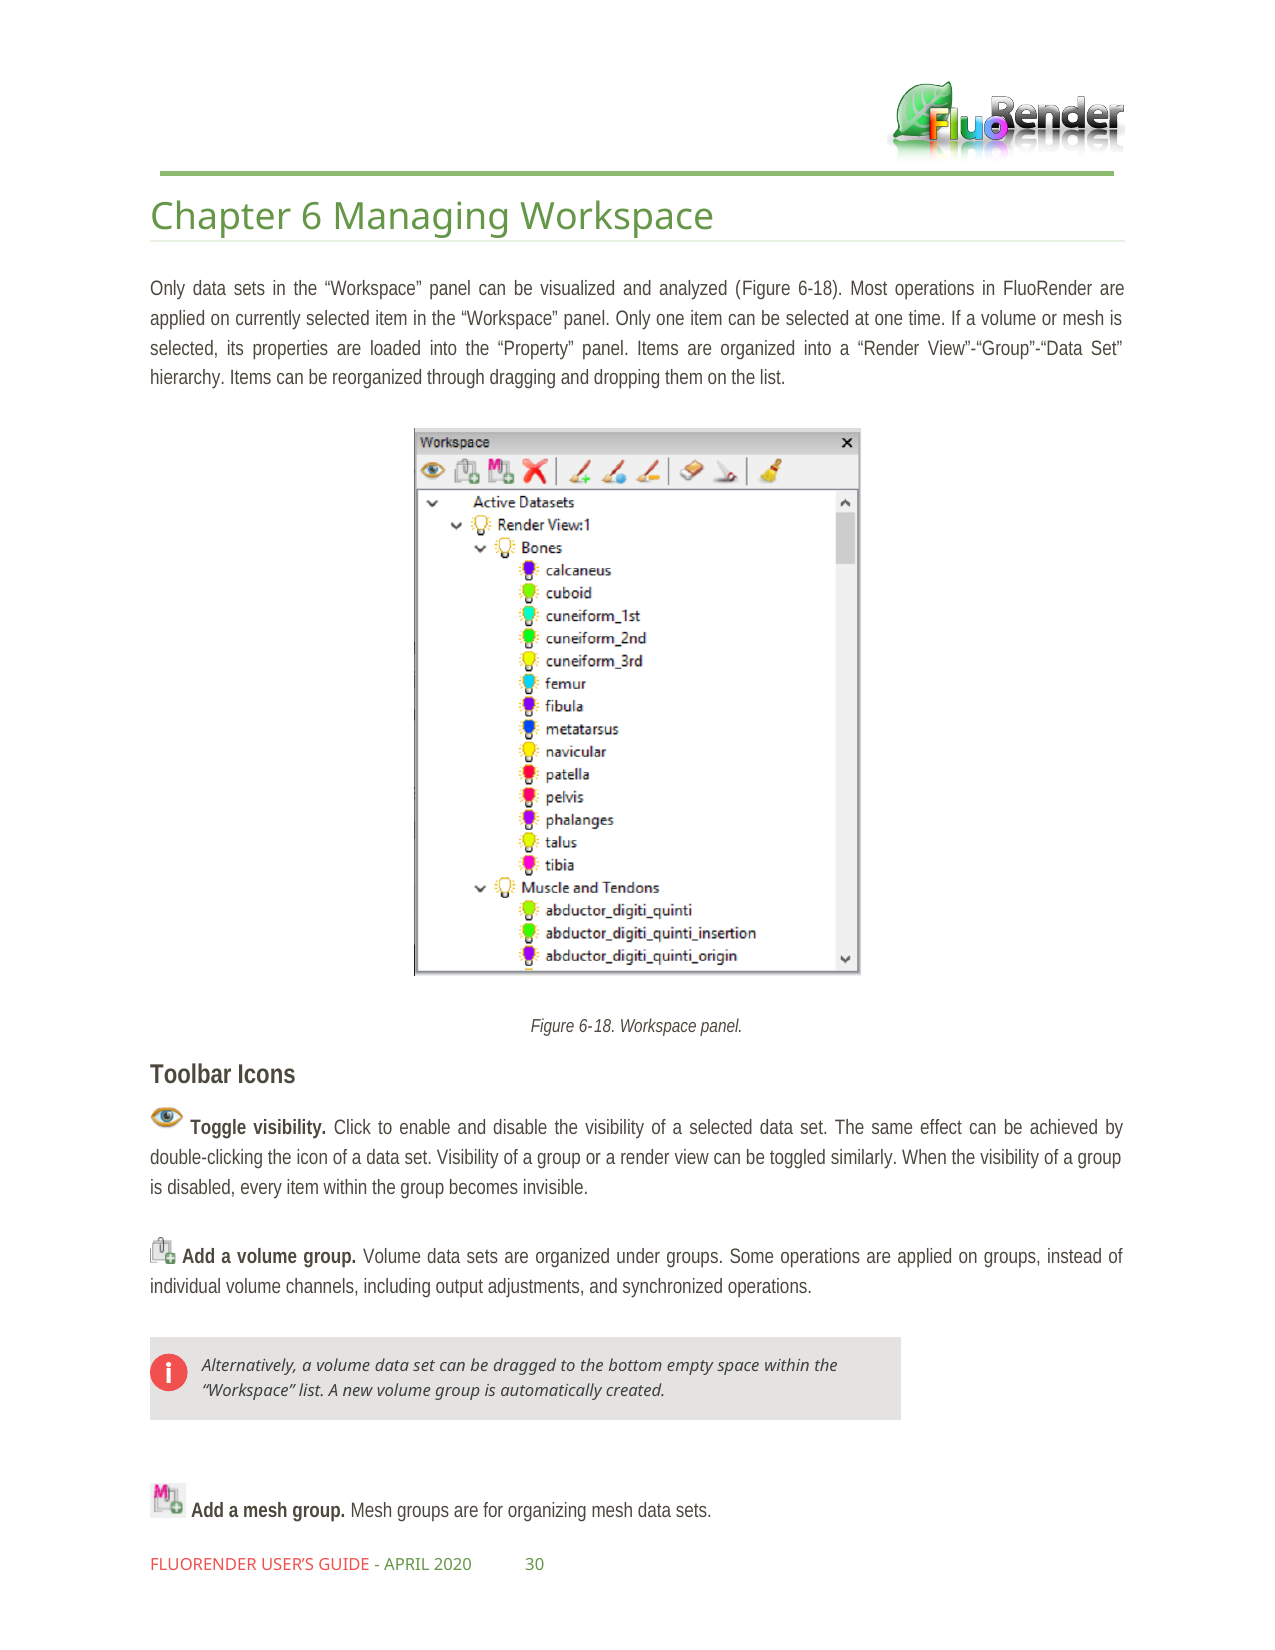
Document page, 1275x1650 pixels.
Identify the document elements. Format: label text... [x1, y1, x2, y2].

table_header Alternatively, a volume data set can be dragged to the bottom empty space within the “Workspace” list. A new volume group is automatically created. [202, 1337, 901, 1420]
picture [150, 1483, 187, 1518]
subtitle Managing Workspace [150, 189, 1125, 240]
text Toggle visibility. Click to enable and disable the visibility of a selected data set. The same effect can be achieved by double-clicking the icon of a data set. Visibility of a group or a render view can be toggled similarly. When the visibility of a group is disabled, every item within the group becomes invisible. [150, 1101, 1125, 1198]
table_header [150, 1337, 202, 1420]
picture [887, 75, 1125, 165]
text Add a mesh group. Mesh groups are for organizing mesh data sets. [150, 1483, 1125, 1522]
subtitle Toolbar Icons [150, 1058, 1125, 1089]
picture [150, 1237, 176, 1264]
picture [414, 428, 862, 976]
picture [150, 1101, 183, 1135]
text Add a volume group. Volume data sets are organized under groups. Some operations are applied on groups, instead of individual volume channels, including output adjustments, and synchronized operations. [150, 1238, 1125, 1298]
